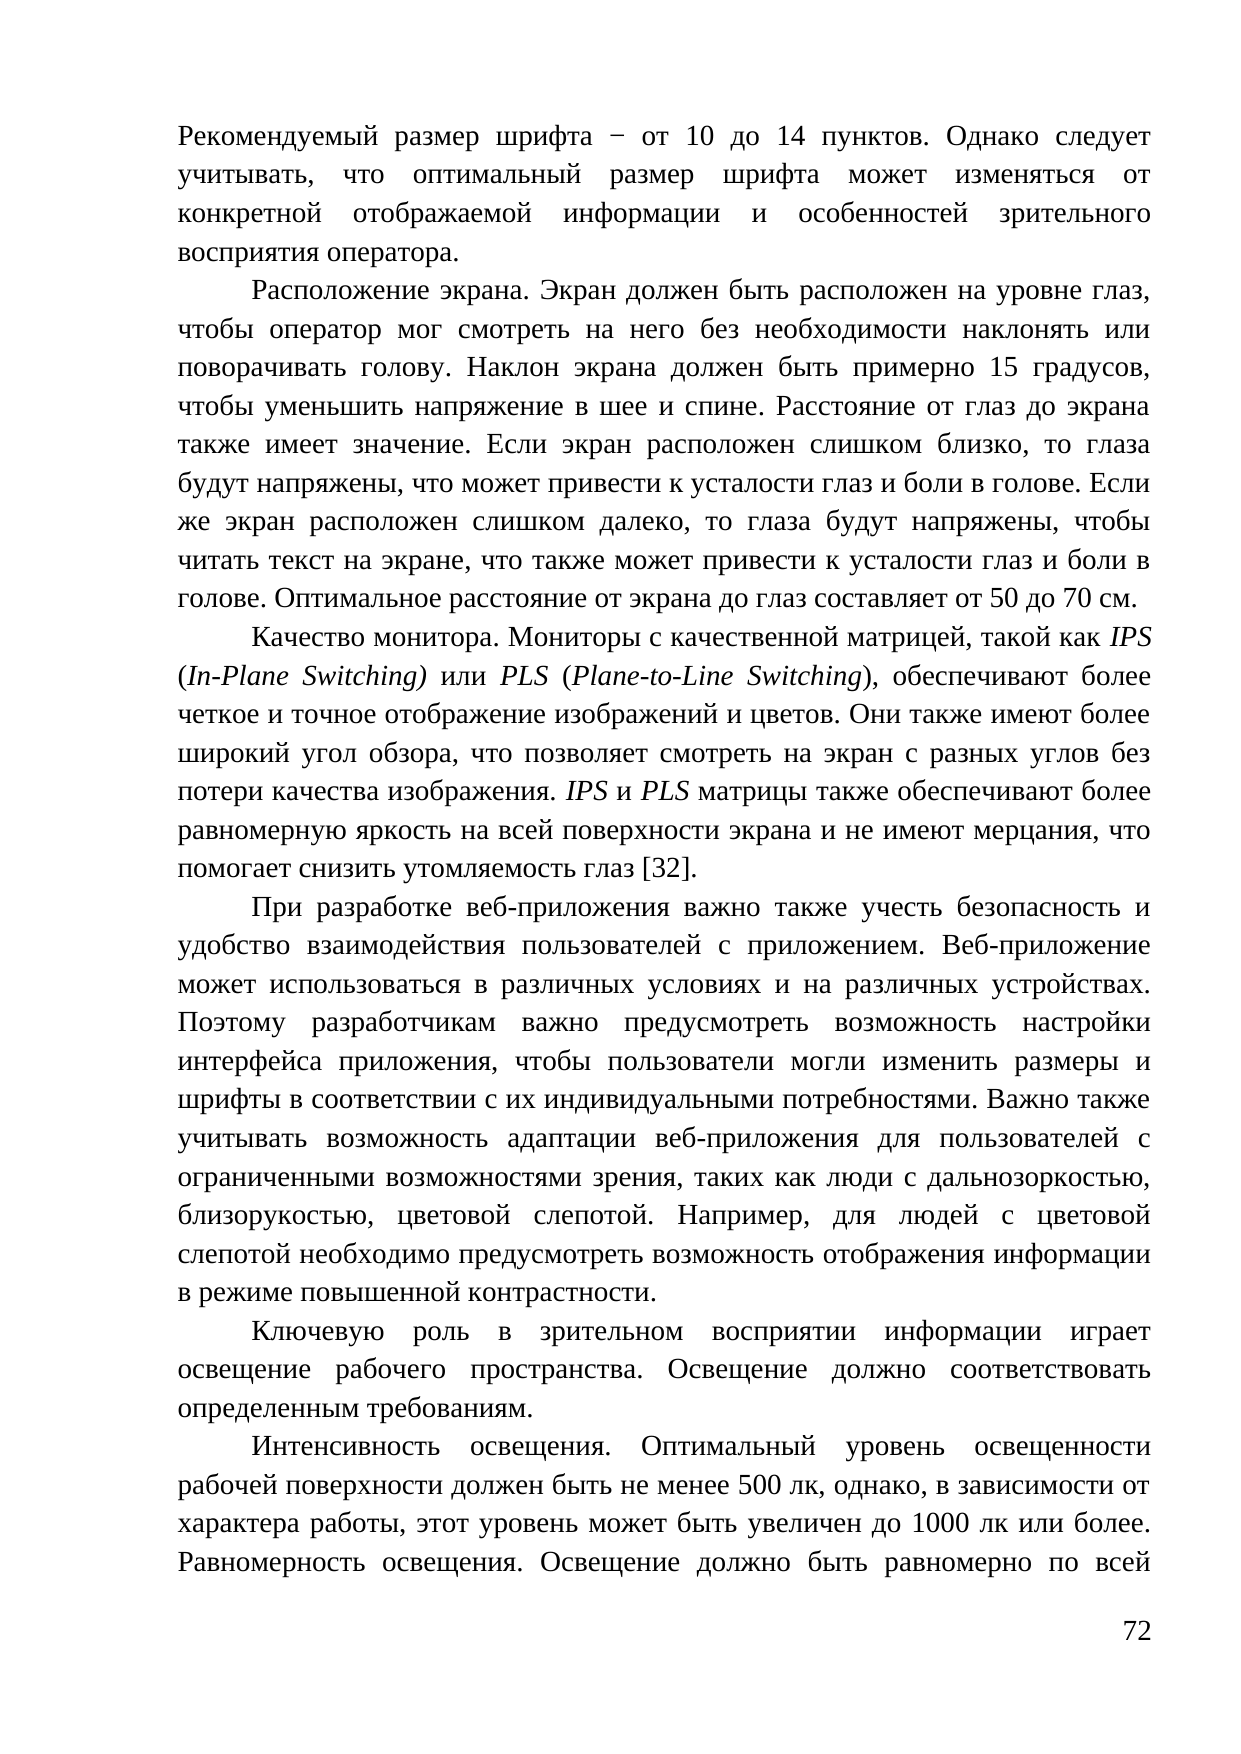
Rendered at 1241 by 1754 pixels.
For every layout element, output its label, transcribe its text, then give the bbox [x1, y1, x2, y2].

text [177, 118, 1152, 267]
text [177, 1428, 1152, 1578]
text Ключевую роль в зрительном восприятии информации играет освещение рабочего пространства. Освещение должно соответствовать определенным требованиям. [177, 1313, 1152, 1423]
text При разработке веб-приложения важно также учесть безопасность и удобство взаимодействия пользователей с приложением. Веб-приложение может использоваться в различных условиях и на различных устройствах. Поэтому разработчикам важно предусмотреть возможность настройки интерфейса приложения, чтобы пользователи могли изменить размеры и шрифты в соответствии с их индивидуальными потребностями. Важно также учитывать возможность адаптации веб-приложения для пользователей с ограниченными возможностями зрения, таких как люди с дальнозоркостью, близорукостью, цветовой слепотой. Например, для людей с цветовой слепотой необходимо предусмотреть возможность отображения информации в режиме повышенной контрастности. [177, 889, 1152, 1308]
text Качество монитора. Мониторы с качественной матрицей, такой как IPS (In-Plane Switching) или PLS (Plane-to-Line Switching), обеспечивают более четкое и точное отображение изображений и цветов. Они также имеют более широкий угол обзора, что позволяет смотреть на экран с разных углов без потери качества изображения. IPS и PLS матрицы также обеспечивают более равномерную яркость на всей поверхности экрана и не имеют мерцания, что помогает снизить утомляемость глаз [32]. [177, 619, 1152, 884]
text Расположение экрана. Экран должен быть расположен на уровне глаз, чтобы оператор мог смотреть на него без необходимости наклонять или поворачивать голову. Наклон экрана должен быть примерно 15 градусов, чтобы уменьшить напряжение в шее и спине. Расстояние от глаз до экрана также имеет значение. Если экран расположен слишком близко, то глаза будут напряжены, что может привести к усталости глаз и боли в голове. Если же экран расположен слишком далеко, то глаза будут напряжены, чтобы читать текст на экране, что также может привести к усталости глаз и боли в голове. Оптимальное расстояние от экрана до глаз составляет от 50 до 70 см. [177, 272, 1152, 614]
